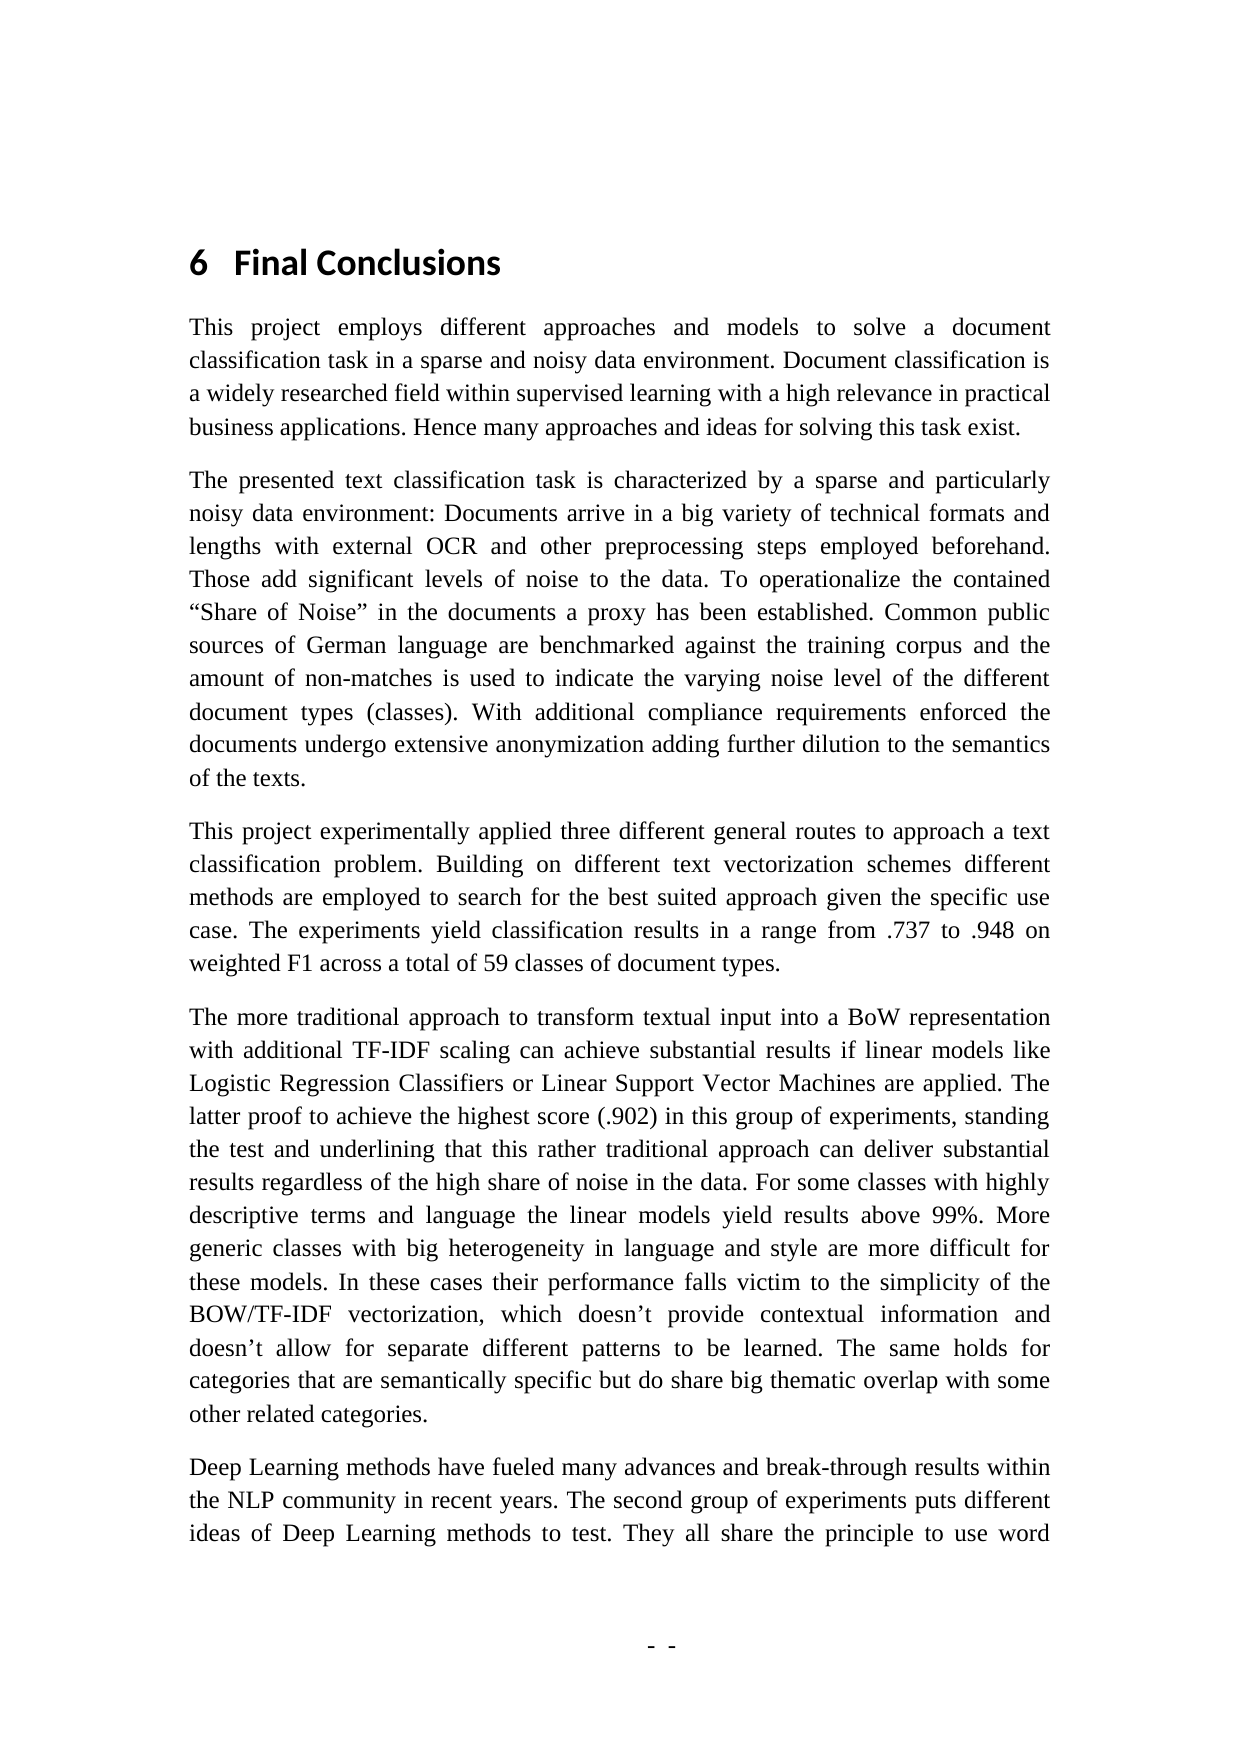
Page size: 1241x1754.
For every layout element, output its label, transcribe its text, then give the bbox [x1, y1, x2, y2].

text The presented text classification task is characterized by a sparse and particularly noisy data environment: Documents arrive in a big variety of technical formats and lengths with external OCR and other preprocessing steps employed beforehand. Those add significant levels of noise to the data. To operationalize the contained “Share of Noise” in the documents a proxy has been established. Common public sources of German language are benchmarked against the training corpus and the amount of non-matches is used to indicate the varying noise level of the different document types (classes). With additional compliance requirements enforced the documents undergo extensive anonymization adding further dilution to the semantics of the texts. [189, 465, 1051, 791]
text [189, 1452, 1051, 1547]
text The more traditional approach to transform textual input into a BoW representation with additional TF-IDF scaling can achieve substantial results if linear models like Logistic Regression Classifiers or Linear Support Vector Machines are applied. The latter proof to achieve the highest score (.902) in this group of experiments, standing the test and underlining that this rather traditional approach can deliver substantial results regardless of the high share of noise in the data. For some classes with highly descriptive terms and language the linear models yield results above 99%. More generic classes with big heterogeneity in language and style are more difficult for these models. In these cases their performance falls victim to the simplicity of the BOW/TF-IDF vectorization, which doesn’t provide contextual information and doesn’t allow for separate different patterns to be learned. The same holds for categories that are semantically specific but do share big thematic overlap with some other related categories. [189, 1002, 1051, 1427]
text This project employs different approaches and models to solve a document classification task in a sparse and noisy data environment. Document classification is a widely researched field within supervised learning with a high relevance in practical business applications. Hence many approaches and ideas for solving this task exist. [189, 312, 1051, 440]
text This project experimentally applied three different general routes to approach a text classification problem. Building on different text vectorization schemes different methods are employed to search for the best suited approach given the specific use case. The experiments yield classification results in a range from .737 to .948 on weighted F1 across a total of 59 classes of document types. [189, 816, 1051, 977]
subtitle Final Conclusions [189, 239, 1051, 285]
